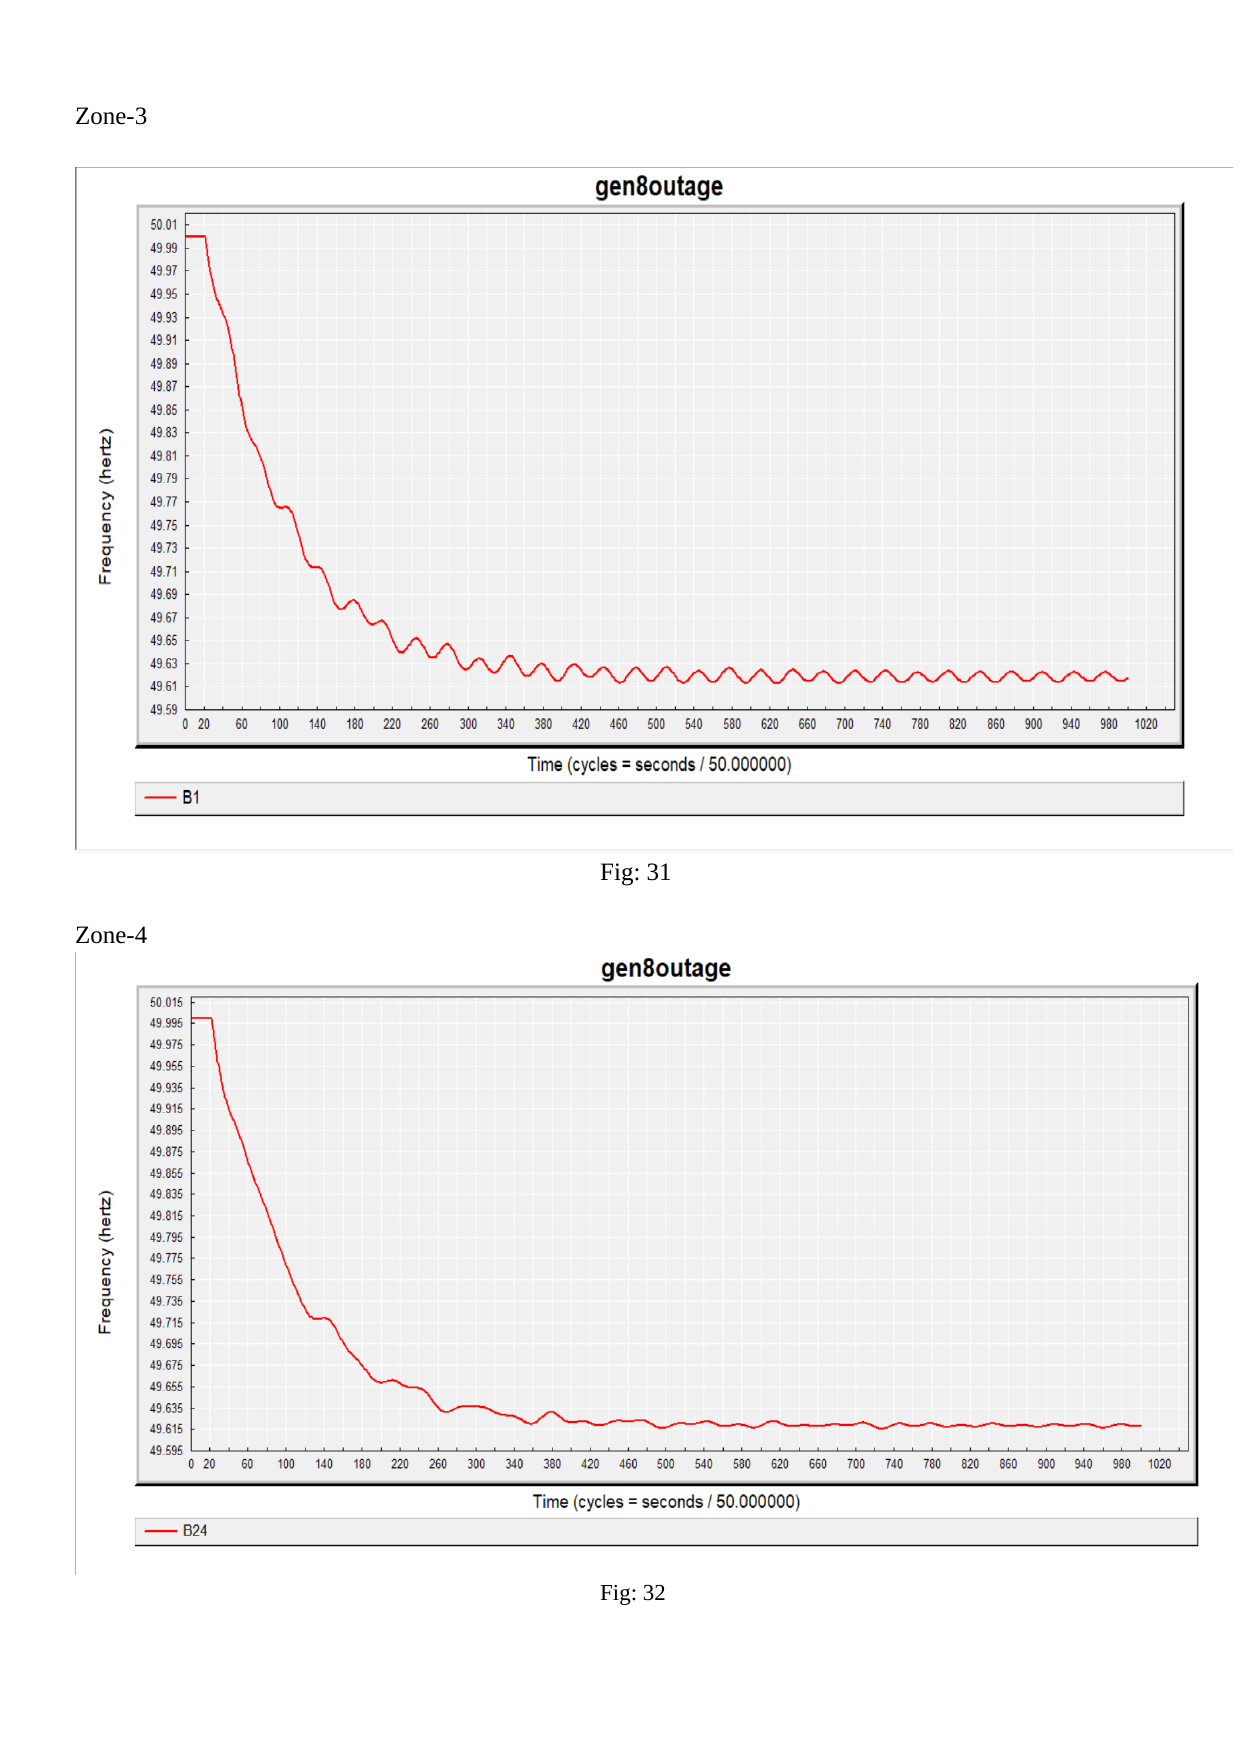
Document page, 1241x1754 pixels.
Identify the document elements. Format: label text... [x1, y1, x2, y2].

picture [75, 167, 1234, 853]
text Zone-4 [75, 920, 1165, 949]
text Fig: 32 [75, 1579, 1165, 1605]
text Fig: 31 [75, 857, 1165, 885]
text Zone-3 [75, 101, 1165, 130]
picture [75, 952, 1237, 1575]
